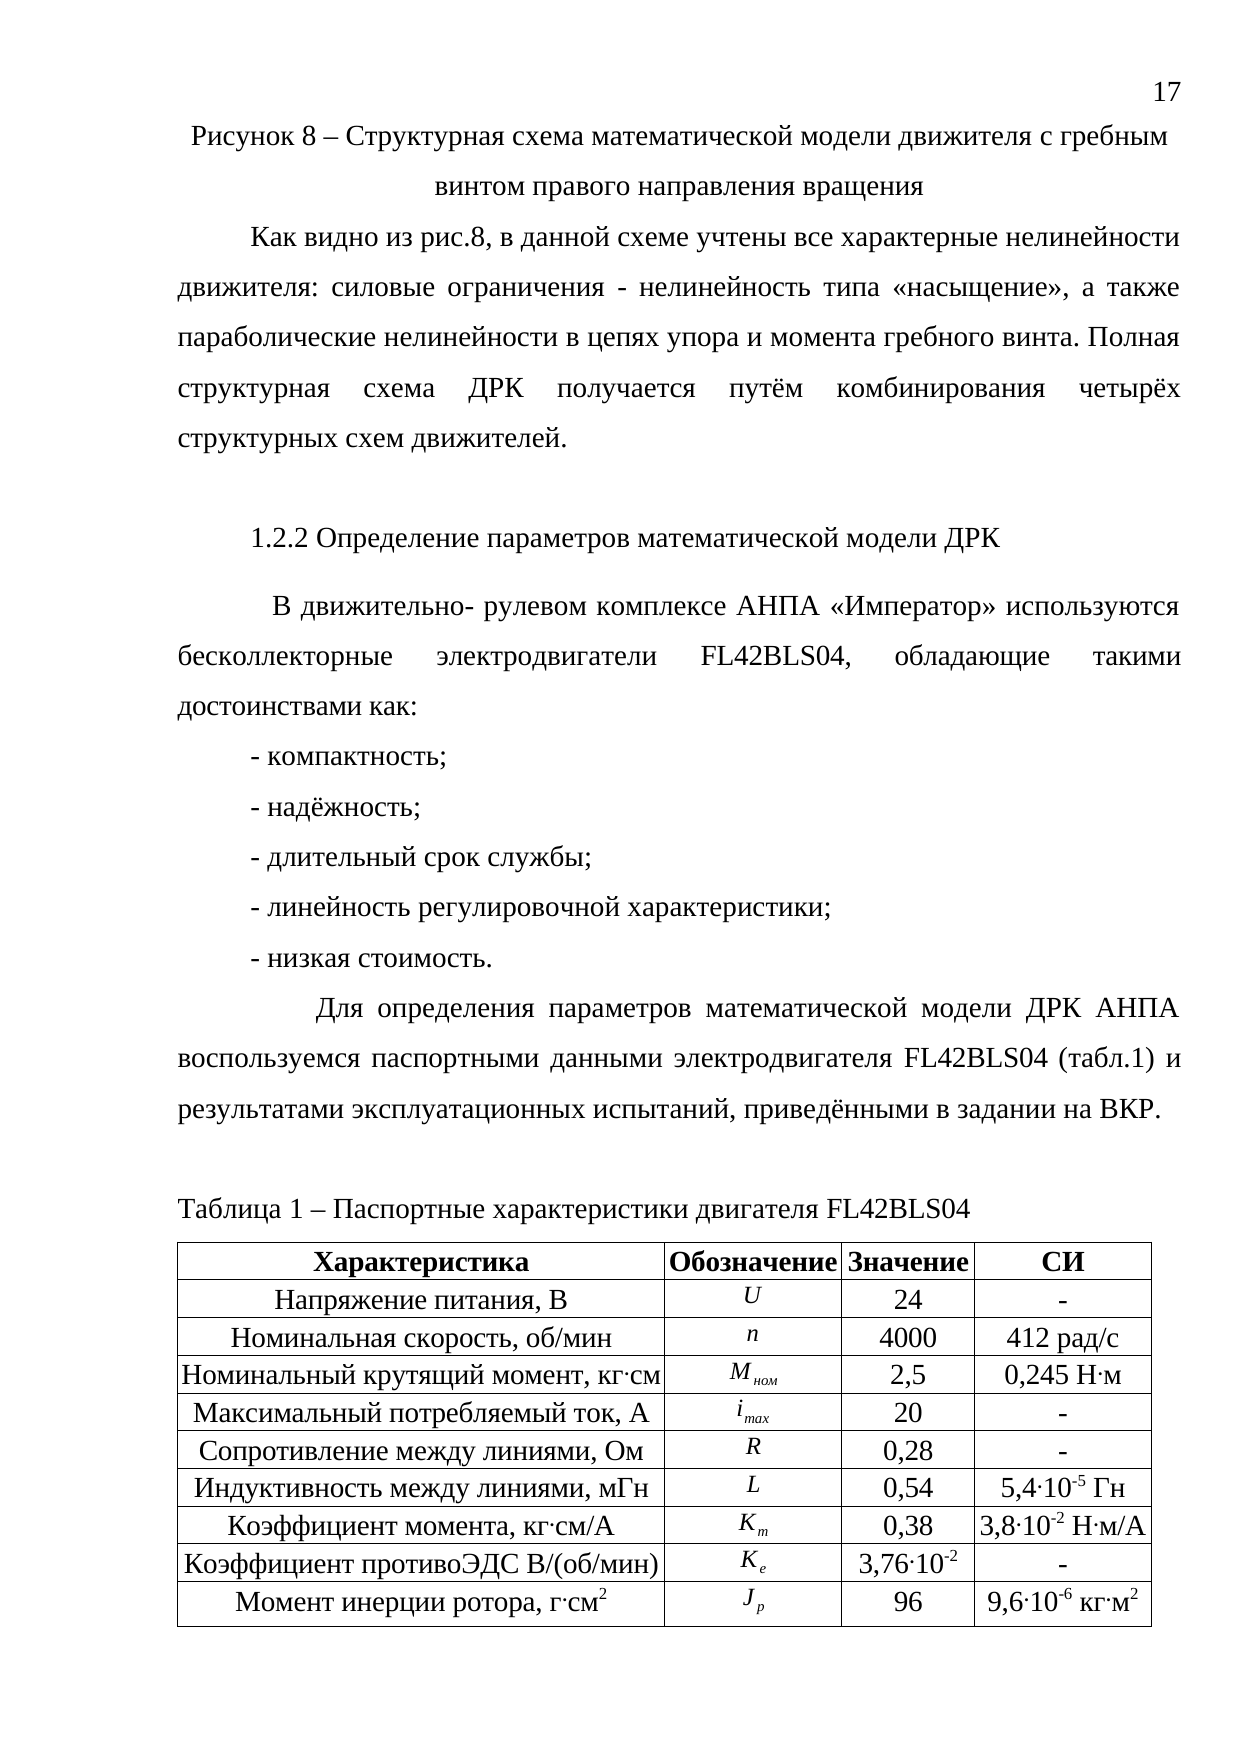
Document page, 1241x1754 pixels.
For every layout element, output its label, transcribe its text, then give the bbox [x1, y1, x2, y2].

table_cell 0,54 [842, 1469, 974, 1506]
table_cell Коэффициент момента, кгсм/А [178, 1507, 664, 1543]
table_cell 2,5 [842, 1356, 974, 1392]
table_cell 96 [842, 1582, 974, 1626]
table_cell - [975, 1431, 1151, 1468]
table_cell [665, 1280, 841, 1317]
table_cell - [975, 1394, 1151, 1430]
text - низкая стоимость. [177, 940, 1181, 973]
table_cell 3,7610-2 [842, 1544, 974, 1581]
table_cell 5,410-5 Гн [975, 1469, 1151, 1506]
table_cell 20 [842, 1394, 974, 1430]
table_cell Напряжение питания, В [178, 1280, 664, 1317]
table_cell 24 [842, 1280, 974, 1317]
table_cell 9,610-6 кгм2 [975, 1582, 1151, 1626]
table_cell Номинальная скорость, об/мин [178, 1318, 664, 1355]
table_cell [665, 1356, 841, 1392]
table_cell 3,810-2 Нм/А [975, 1507, 1151, 1543]
text 1.2.2 Определение параметров математической модели ДРК [177, 521, 1181, 554]
text В движительно- рулевом комплексе АНПА «Император» используются бесколлекторные электродвигатели FL42BLS04, обладающие такими достоинствами как: [177, 588, 1181, 722]
table_cell Максимальный потребляемый ток, А [178, 1394, 664, 1430]
text Для определения параметров математической модели ДРК АНПА воспользуемся паспортными данными электродвигателя FL42BLS04 (табл.1) и результатами эксплуатационных испытаний, приведёнными в задании на ВКР. [177, 990, 1181, 1124]
table_cell 412 рад/с [975, 1318, 1151, 1355]
table_cell [665, 1582, 841, 1626]
text - линейность регулировочной характеристики; [177, 889, 1181, 923]
table_cell [665, 1318, 841, 1355]
table_cell [665, 1544, 841, 1581]
table_cell Момент инерции ротора, гсм2 [178, 1582, 664, 1626]
text Как видно из рис.8, в данной схеме учтены все характерные нелинейности движителя: силовые ограничения - нелинейность типа «насыщение», а также параболические нелинейности в цепях упора и момента гребного винта. Полная структурная схема ДРК получается путём комбинирования четырёх структурных схем движителей. [177, 219, 1181, 453]
table_cell Сопротивление между линиями, Ом [178, 1431, 664, 1468]
text Рисунок 8 – Структурная схема математической модели движителя c гребным винтом правого направления вращения [177, 118, 1181, 202]
text - длительный срок службы; [177, 839, 1181, 873]
table_cell [665, 1431, 841, 1468]
table_cell [665, 1394, 841, 1430]
table_cell [665, 1469, 841, 1506]
table_cell - [975, 1544, 1151, 1581]
table_header Обозначение [665, 1243, 841, 1279]
table_cell [665, 1507, 841, 1543]
table_cell Номинальный крутящий момент, кгсм [178, 1356, 664, 1392]
text - компактность; [177, 738, 1181, 772]
table_cell 4000 [842, 1318, 974, 1355]
table_header Значение [842, 1243, 974, 1279]
table_header СИ [975, 1243, 1151, 1279]
table_cell Индуктивность между линиями, мГн [178, 1469, 664, 1506]
table_cell - [975, 1280, 1151, 1317]
table_cell 0,28 [842, 1431, 974, 1468]
text Таблица 1 – Паспортные характеристики двигателя FL42BLS04 [177, 1191, 1181, 1225]
text - надёжность; [177, 789, 1181, 822]
table_cell 0,245 Нм [975, 1356, 1151, 1392]
table_cell Коэффициент противоЭДС В/(об/мин) [178, 1544, 664, 1581]
table_header Характеристика [178, 1243, 664, 1279]
table_cell 0,38 [842, 1507, 974, 1543]
